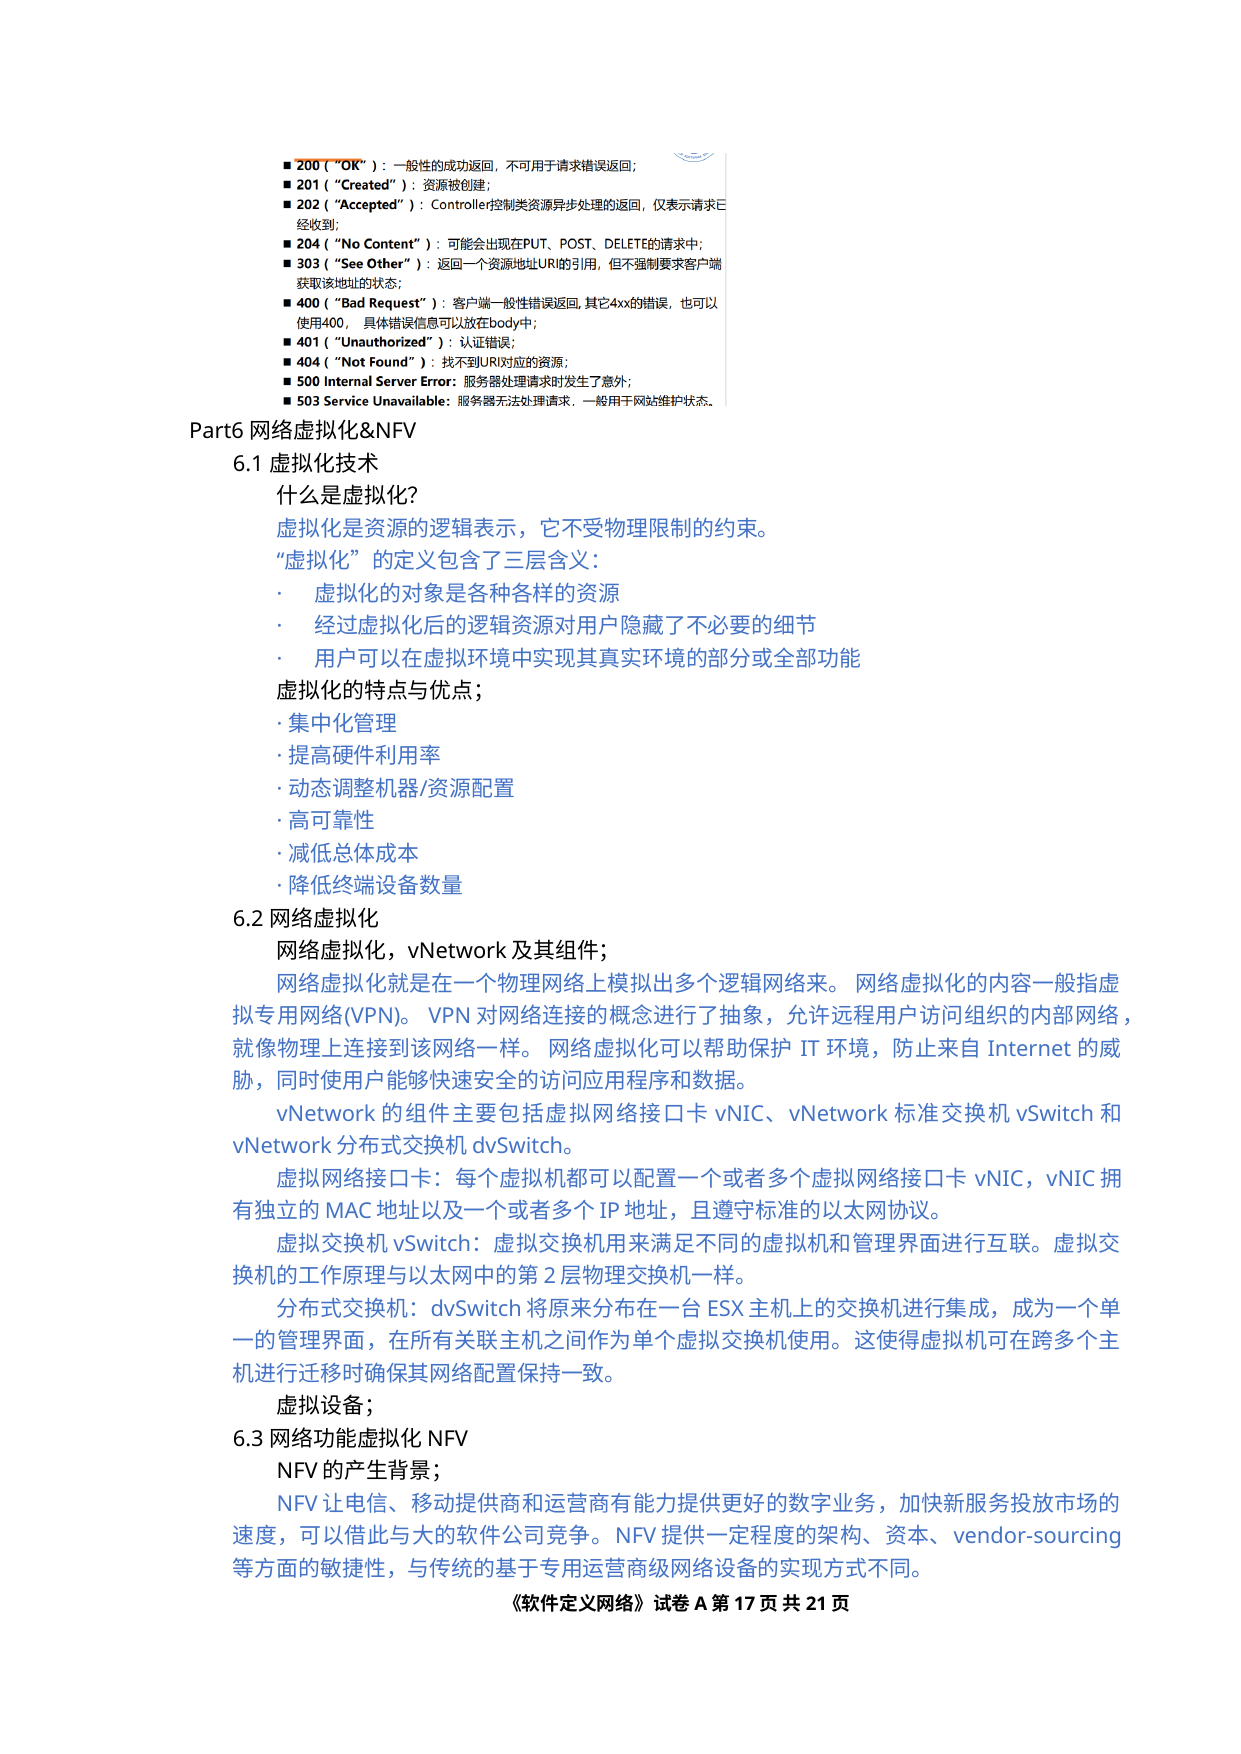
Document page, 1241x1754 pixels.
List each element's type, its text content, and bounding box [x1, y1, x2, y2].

text 分布式交换机：dvSwitch将原来分布在一台ESX主机上的交换机进行集成，成为一个单一的管理界面，在所有关联主机之间作为单个虚拟交换机使用。这使得虚拟机可在跨多个主机进行迁移时确保其网络配置保持一致。 [233, 1291, 1122, 1388]
text 网络虚拟化就是在一个物理网络上模拟出多个逻辑网络来。 网络虚拟化的内容一般指虚拟专用网络(VPN)。 VPN对网络连接的概念进行了抽象，允许远程用户访问组织的内部网络，就像物理上连接到该网络一样。 网络虚拟化可以帮助保护 IT 环境，防止来自 Internet 的威胁，同时使用户能够快速安全的访问应用程序和数据。 [233, 966, 1122, 1096]
text “虚拟化”的定义包含了三层含义： [233, 543, 1122, 576]
list 虚拟化的对象是各种各样的资源 [276, 576, 1122, 608]
text 虚拟网络接口卡：每个虚拟机都可以配置一个或者多个虚拟网络接口卡vNIC，vNIC拥有独立的MAC地址以及一个或者多个IP地址，且遵守标准的以太网协议。 [233, 1161, 1122, 1226]
text 虚拟化的特点与优点； [233, 673, 1122, 706]
text · 集中化管理 [233, 706, 1122, 738]
text 虚拟化是资源的逻辑表示，它不受物理限制的约束。 [233, 511, 1122, 543]
picture [276, 153, 727, 406]
text · 提高硬件利用率 [233, 738, 1122, 771]
text NFV的产生背景； [233, 1453, 1122, 1486]
text NFV让电信、移动提供商和运营商有能力提供更好的数字业务，加快新服务投放市场的速度，可以借此与大的软件公司竞争。NFV提供一定程度的架构、资本、vendor-sourcing等方面的敏捷性，与传统的基于专用运营商级网络设备的实现方式不同。 [233, 1486, 1122, 1583]
text 6.3 网络功能虚拟化NFV [189, 1421, 1122, 1453]
text 虚拟设备； [233, 1388, 1122, 1421]
list 用户可以在虚拟环境中实现其真实环境的部分或全部功能 [276, 641, 1122, 673]
text · 降低终端设备数量 [233, 868, 1122, 901]
text Part6 网络虚拟化&NFV [189, 413, 1122, 446]
list 经过虚拟化后的逻辑资源对用户隐藏了不必要的细节 [276, 608, 1122, 641]
text 什么是虚拟化？ [233, 478, 1122, 511]
text 6.2 网络虚拟化 [189, 901, 1122, 933]
text · 高可靠性 [233, 803, 1122, 836]
text 网络虚拟化，vNetwork及其组件； [233, 933, 1122, 966]
text · 动态调整机器/资源配置 [233, 771, 1122, 803]
text 6.1 虚拟化技术 [189, 446, 1122, 478]
text vNetwork的组件主要包括虚拟网络接口卡vNIC、vNetwork标准交换机vSwitch和vNetwork分布式交换机dvSwitch。 [233, 1096, 1122, 1161]
text · 减低总体成本 [233, 836, 1122, 868]
text 虚拟交换机vSwitch：虚拟交换机用来满足不同的虚拟机和管理界面进行互联。虚拟交换机的工作原理与以太网中的第2层物理交换机一样。 [233, 1226, 1122, 1291]
